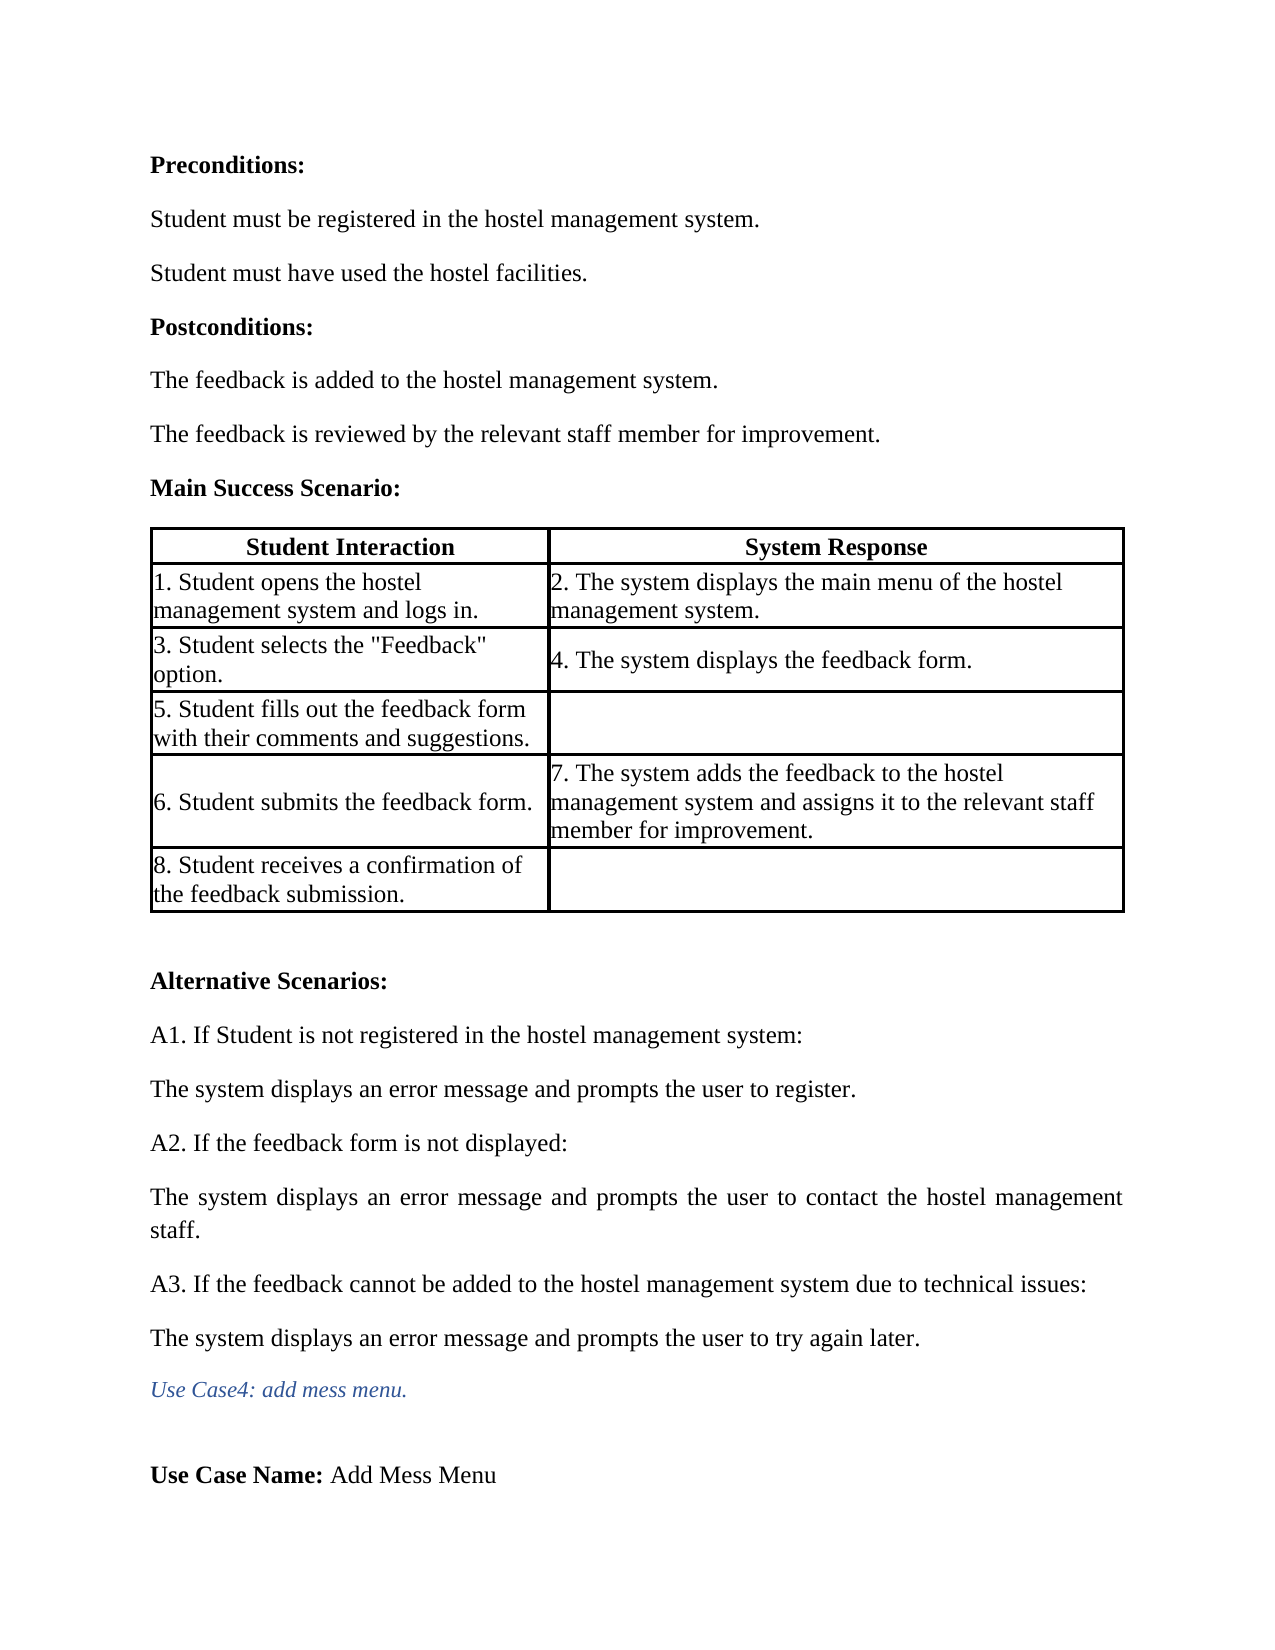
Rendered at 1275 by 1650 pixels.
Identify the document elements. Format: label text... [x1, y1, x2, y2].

text The system displays an error message and prompts the user to register. [150, 1074, 1125, 1103]
table_cell 8. Student receives a confirmation of the feedback submission. [153, 849, 547, 909]
table_cell 4. The system displays the feedback form. [551, 629, 1122, 689]
table_header Student Interaction [153, 530, 547, 562]
subtitle Use Case4: add mess menu. [150, 1376, 1125, 1403]
text Use Case Name: Add Mess Menu [150, 1460, 1125, 1488]
table_cell 2. The system displays the main menu of the hostel management system. [551, 565, 1122, 626]
table_header System Response [551, 530, 1122, 562]
text Postconditions: [150, 312, 1125, 340]
text The system displays an error message and prompts the user to contact the hostel management staff. [150, 1182, 1125, 1244]
text The system displays an error message and prompts the user to try again later. [150, 1323, 1125, 1351]
table_cell 7. The system adds the feedback to the hostel management system and assigns it to the relevant staff member for improvement. [551, 756, 1122, 846]
text A1. If Student is not registered in the hostel management system: [150, 1020, 1125, 1049]
text Preconditions: [150, 150, 1125, 179]
text Student must be registered in the hostel management system. [150, 204, 1125, 233]
table_cell [551, 693, 1122, 753]
table_cell 6. Student submits the feedback form. [153, 756, 547, 846]
text A2. If the feedback form is not displayed: [150, 1128, 1125, 1157]
text Student must have used the hostel facilities. [150, 258, 1125, 286]
table_cell 1. Student opens the hostel management system and logs in. [153, 565, 547, 626]
text The feedback is reviewed by the relevant staff member for improvement. [150, 419, 1125, 448]
text Alternative Scenarios: [150, 966, 1125, 995]
table_cell [551, 849, 1122, 909]
text A3. If the feedback cannot be added to the hostel management system due to technical issues: [150, 1269, 1125, 1297]
table_cell 3. Student selects the "Feedback" option. [153, 629, 547, 689]
table_cell 5. Student fills out the feedback form with their comments and suggestions. [153, 693, 547, 753]
text Main Success Scenario: [150, 473, 1125, 502]
text The feedback is added to the hostel management system. [150, 365, 1125, 394]
